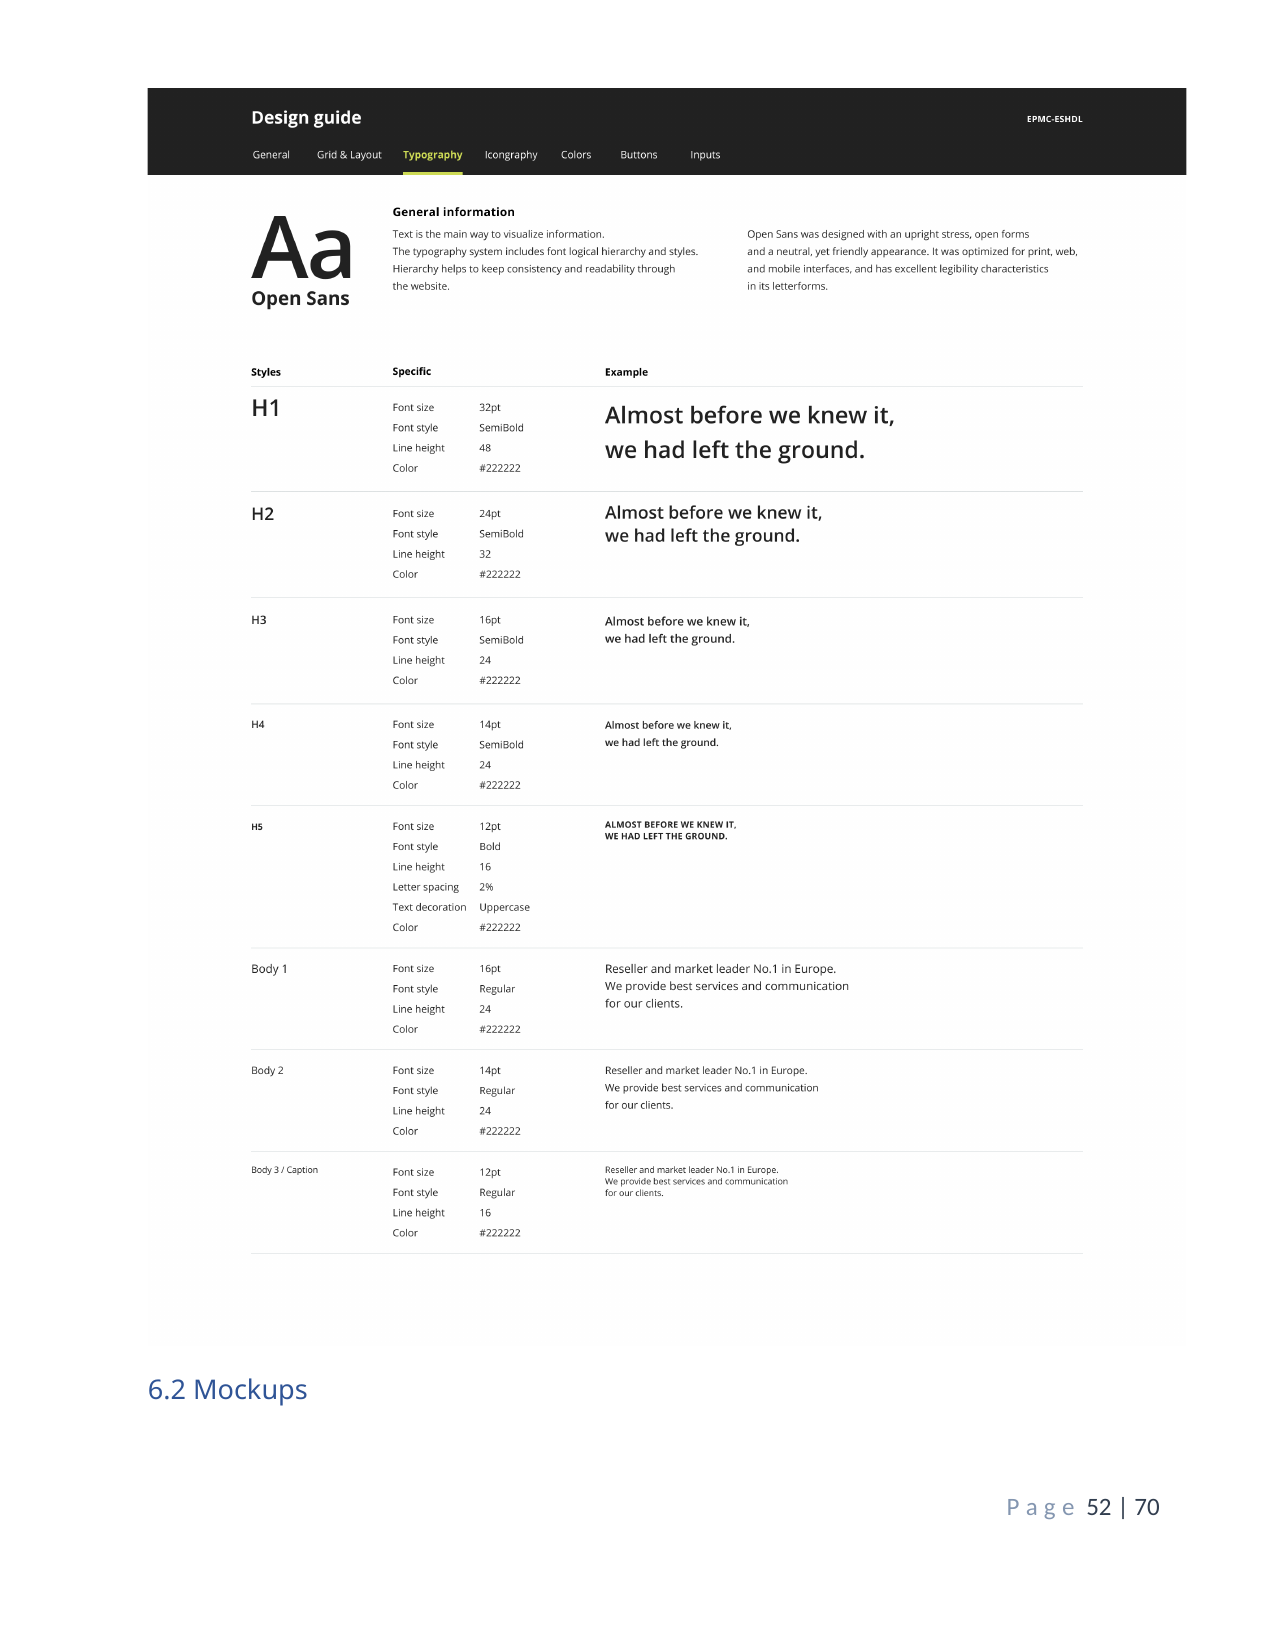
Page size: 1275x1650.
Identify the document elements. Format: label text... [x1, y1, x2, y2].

picture [147, 88, 1187, 1346]
subtitle 6.2 Mockups [148, 1370, 1186, 1407]
